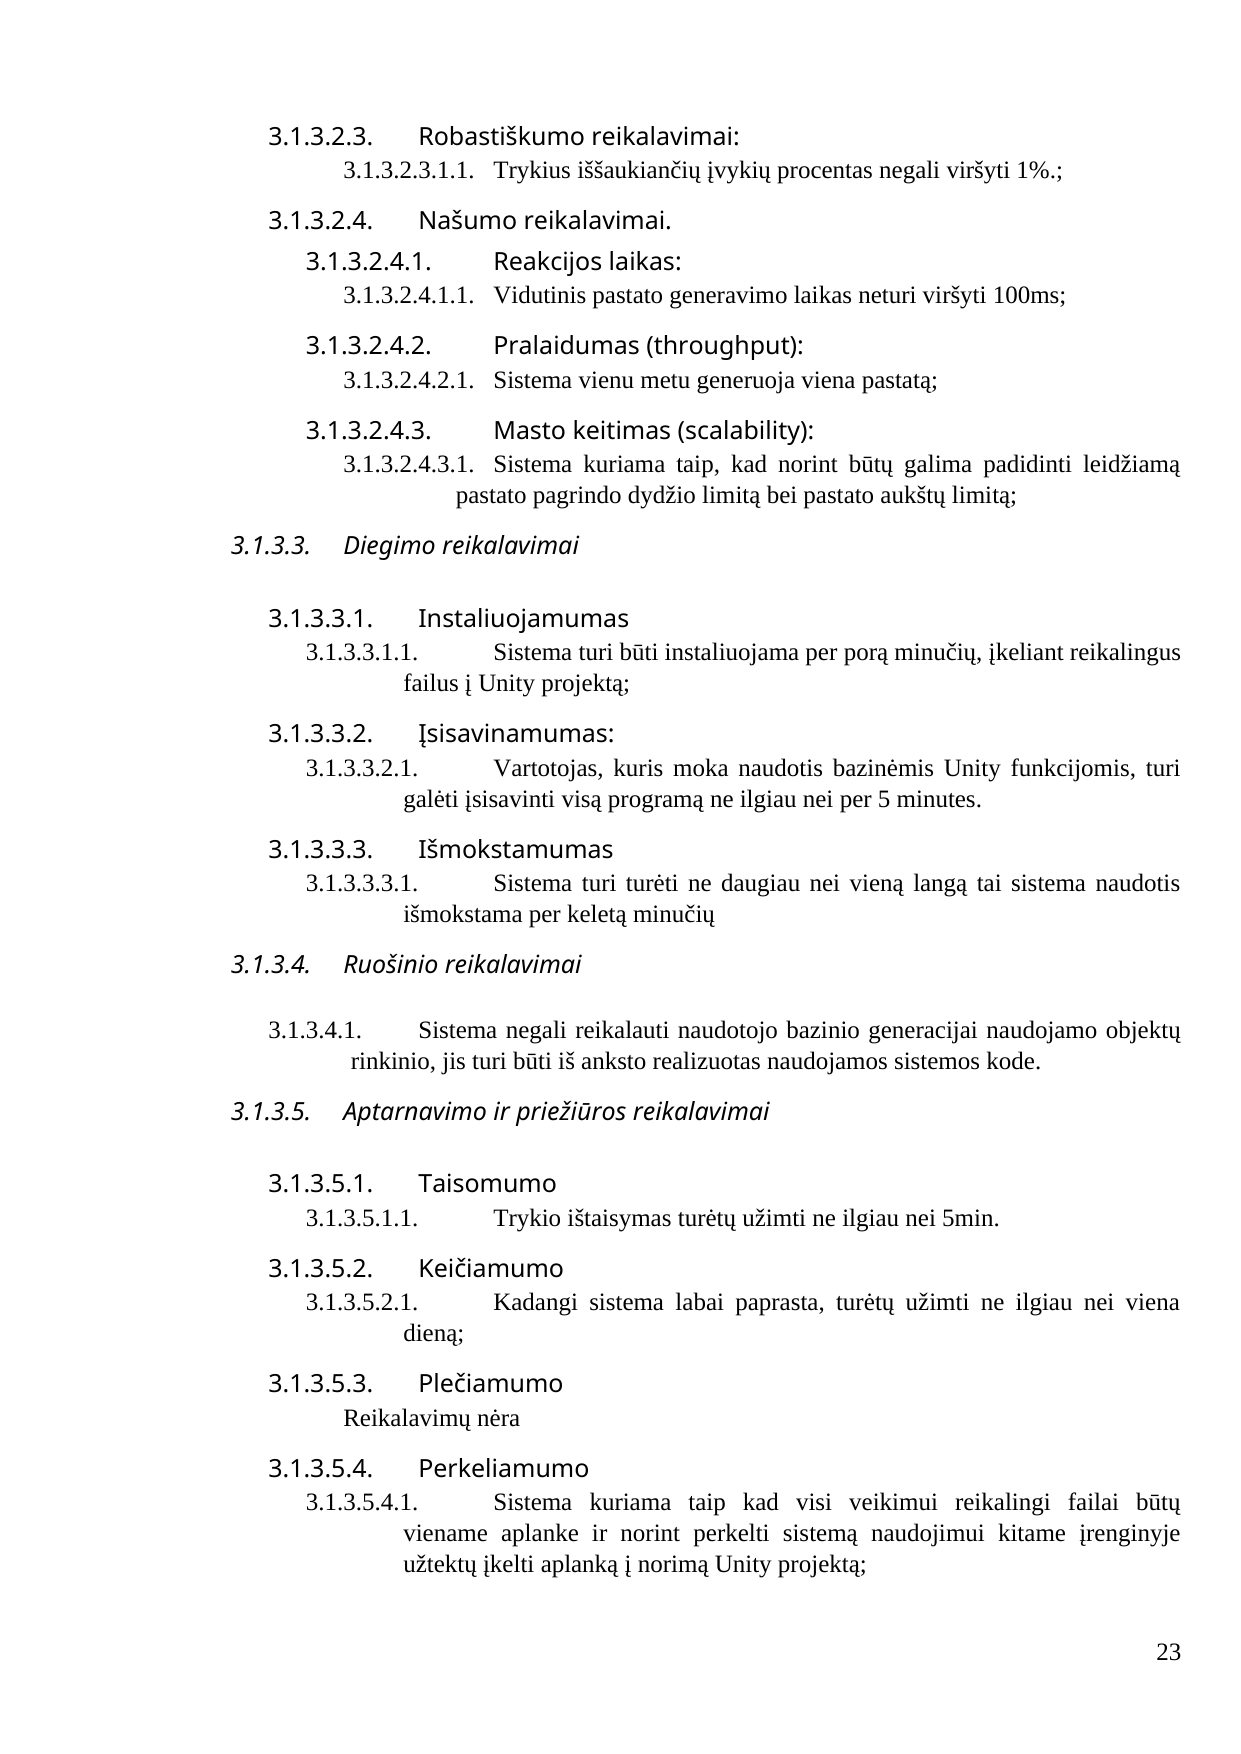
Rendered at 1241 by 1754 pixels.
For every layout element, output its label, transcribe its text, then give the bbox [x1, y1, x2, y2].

list Sistema vienu metu generuoja viena pastatą; [343, 365, 1181, 393]
subtitle Diegimo reikalavimai [231, 528, 1181, 562]
subtitle Reakcijos laikas: [306, 243, 1181, 278]
subtitle Perkeliamumo [268, 1451, 1181, 1484]
subtitle Instaliuojamumas [268, 600, 1181, 634]
list Sistema turi turėti ne daugiau nei vieną langą tai sistema naudotis išmokstama per keletą minučių [306, 868, 1181, 928]
list Vidutinis pastato generavimo laikas neturi viršyti 100ms; [343, 280, 1181, 309]
text Reikalavimų nėra [268, 1403, 1181, 1432]
list Sistema kuriama taip kad visi veikimui reikalingi failai būtų viename aplanke ir norint perkelti sistemą naudojimui kitame įrenginyje užtektų įkelti aplanką į norimą Unity projektą; [306, 1487, 1181, 1578]
list Sistema negali reikalauti naudotojo bazinio generacijai naudojamo objektų rinkinio, jis turi būti iš anksto realizuotas naudojamos sistemos kode. [268, 1015, 1181, 1075]
subtitle Įsisavinamumas: [268, 716, 1181, 750]
subtitle Išmokstamumas [268, 831, 1181, 865]
subtitle Robastiškumo reikalavimai: [268, 118, 1181, 152]
list Trykius iššaukiančių įvykių procentas negali viršyti 1%.; [343, 155, 1181, 184]
list Vartotojas, kuris moka naudotis bazinėmis Unity funkcijomis, turi galėti įsisavinti visą programą ne ilgiau nei per 5 minutes. [306, 753, 1181, 812]
subtitle Keičiamumo [268, 1251, 1181, 1284]
subtitle Masto keitimas (scalability): [306, 412, 1181, 447]
list Kadangi sistema labai paprasta, turėtų užimti ne ilgiau nei viena dieną; [306, 1287, 1181, 1347]
subtitle Taisomumo [268, 1166, 1181, 1200]
subtitle Našumo reikalavimai. [268, 203, 1181, 237]
subtitle Ruošinio reikalavimai [231, 947, 1181, 981]
subtitle Pralaidumas (throughput): [306, 328, 1181, 362]
list Sistema turi būti instaliuojama per porą minučių, įkeliant reikalingus failus į Unity projektą; [306, 637, 1181, 697]
subtitle Aptarnavimo ir priežiūros reikalavimai [231, 1094, 1181, 1128]
list Sistema kuriama taip, kad norint būtų galima padidinti leidžiamą pastato pagrindo dydžio limitą bei pastato aukštų limitą; [343, 449, 1181, 509]
list Trykio ištaisymas turėtų užimti ne ilgiau nei 5min. [306, 1203, 1181, 1232]
subtitle Plečiamumo [268, 1366, 1181, 1400]
